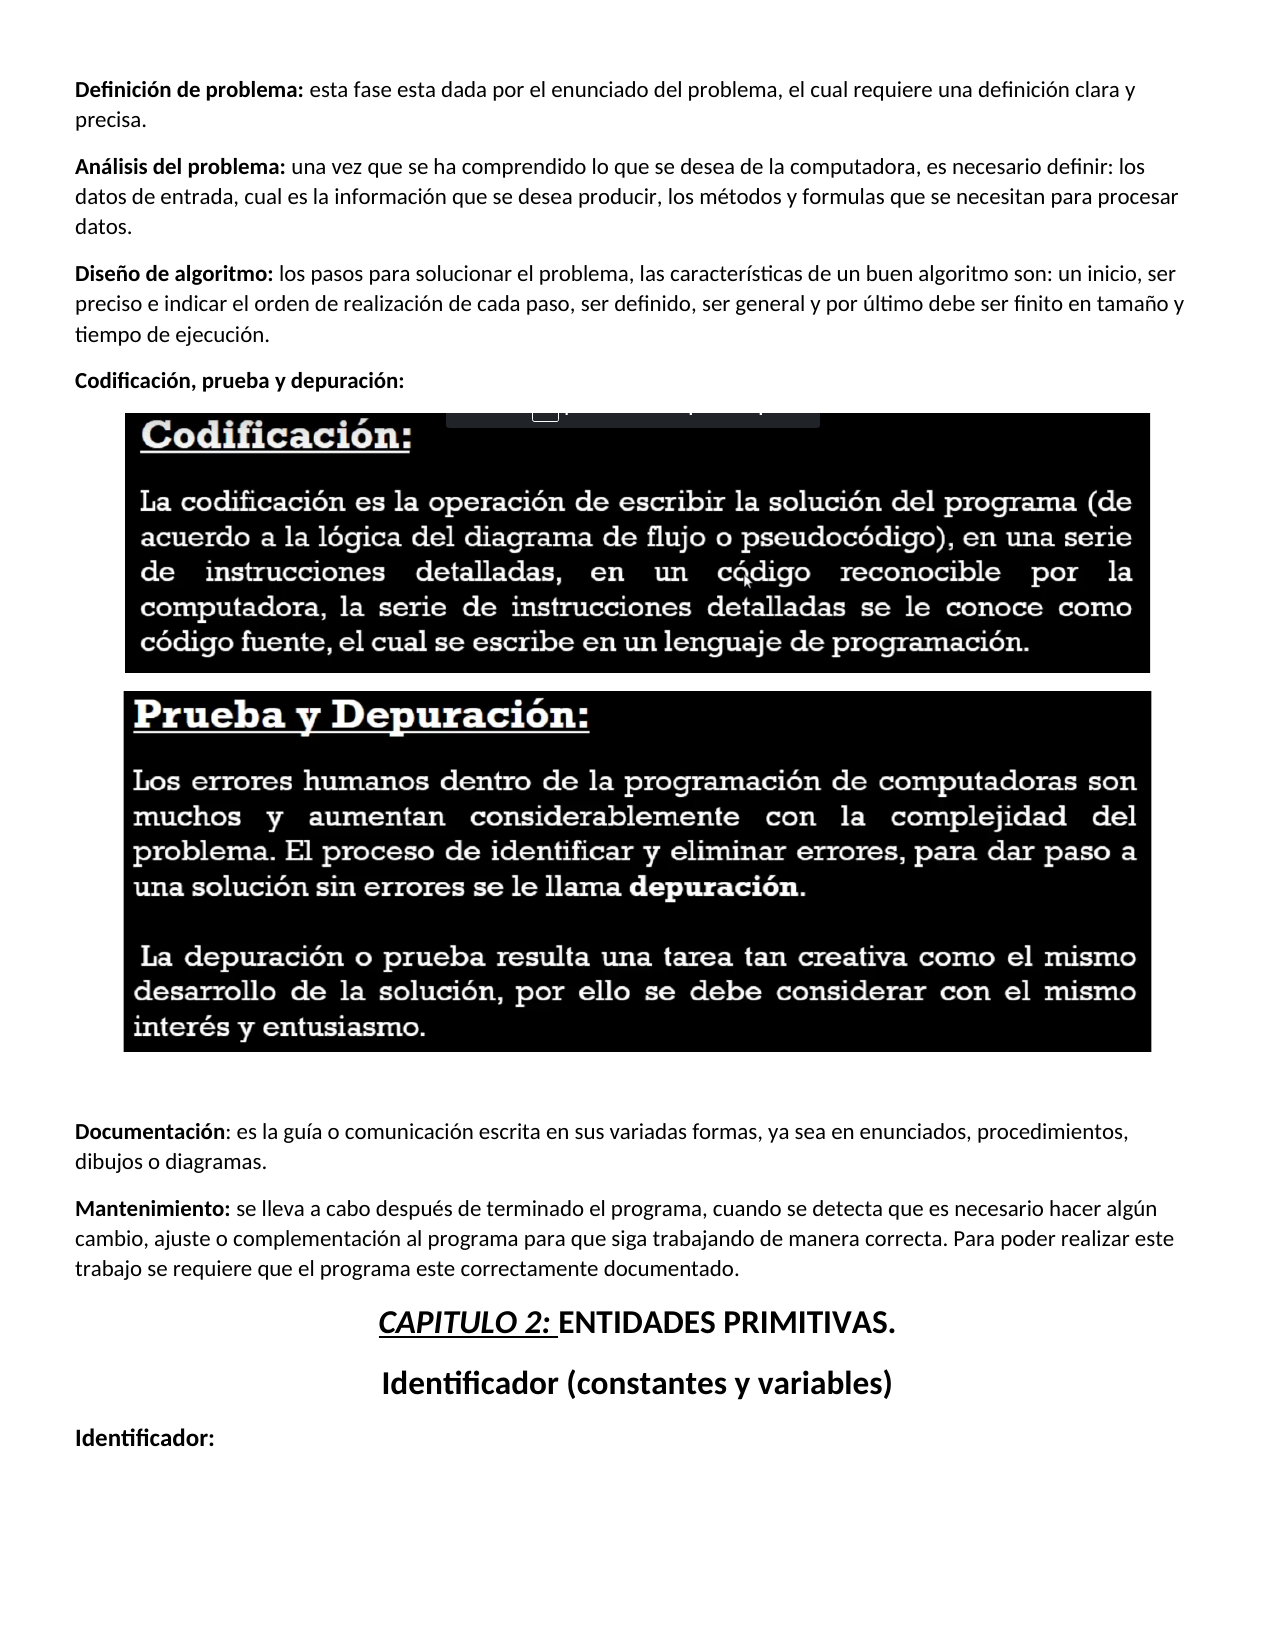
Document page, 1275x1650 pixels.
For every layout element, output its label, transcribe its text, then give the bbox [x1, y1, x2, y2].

text Análisis del problema: una vez que se ha comprendido lo que se desea de la computadora, es necesario definir: los datos de entrada, cual es la información que se desea producir, los métodos y formulas que se necesitan para procesar datos. [75, 152, 1200, 241]
text Documentación: es la guía o comunicación escrita en sus variadas formas, ya sea en enunciados, procedimientos, dibujos o diagramas. [75, 1117, 1200, 1175]
text Diseño de algoritmo: los pasos para solucionar el problema, las características de un buen algoritmo son: un inicio, ser preciso e indicar el orden de realización de cada paso, ser definido, ser general y por último debe ser finito en tamaño y tiempo de ejecución. [75, 259, 1200, 348]
text Codificación, prueba y depuración: [75, 367, 1200, 395]
text CAPITULO 2: ENTIDADES PRIMITIVAS. [75, 1301, 1200, 1342]
text Mantenimiento: se lleva a cabo después de terminado el programa, cuando se detecta que es necesario hacer algún cambio, ajuste o complementación al programa para que siga trabajando de manera correcta. Para poder realizar este trabajo se requiere que el programa este correctamente documentado. [75, 1194, 1200, 1282]
picture [123, 691, 1152, 1052]
text Identificador: [75, 1422, 1200, 1453]
text Identificador (constantes y variables) [75, 1362, 1200, 1403]
text Definición de problema: esta fase esta dada por el enunciado del problema, el cual requiere una definición clara y precisa. [75, 75, 1200, 133]
picture [125, 413, 1150, 673]
